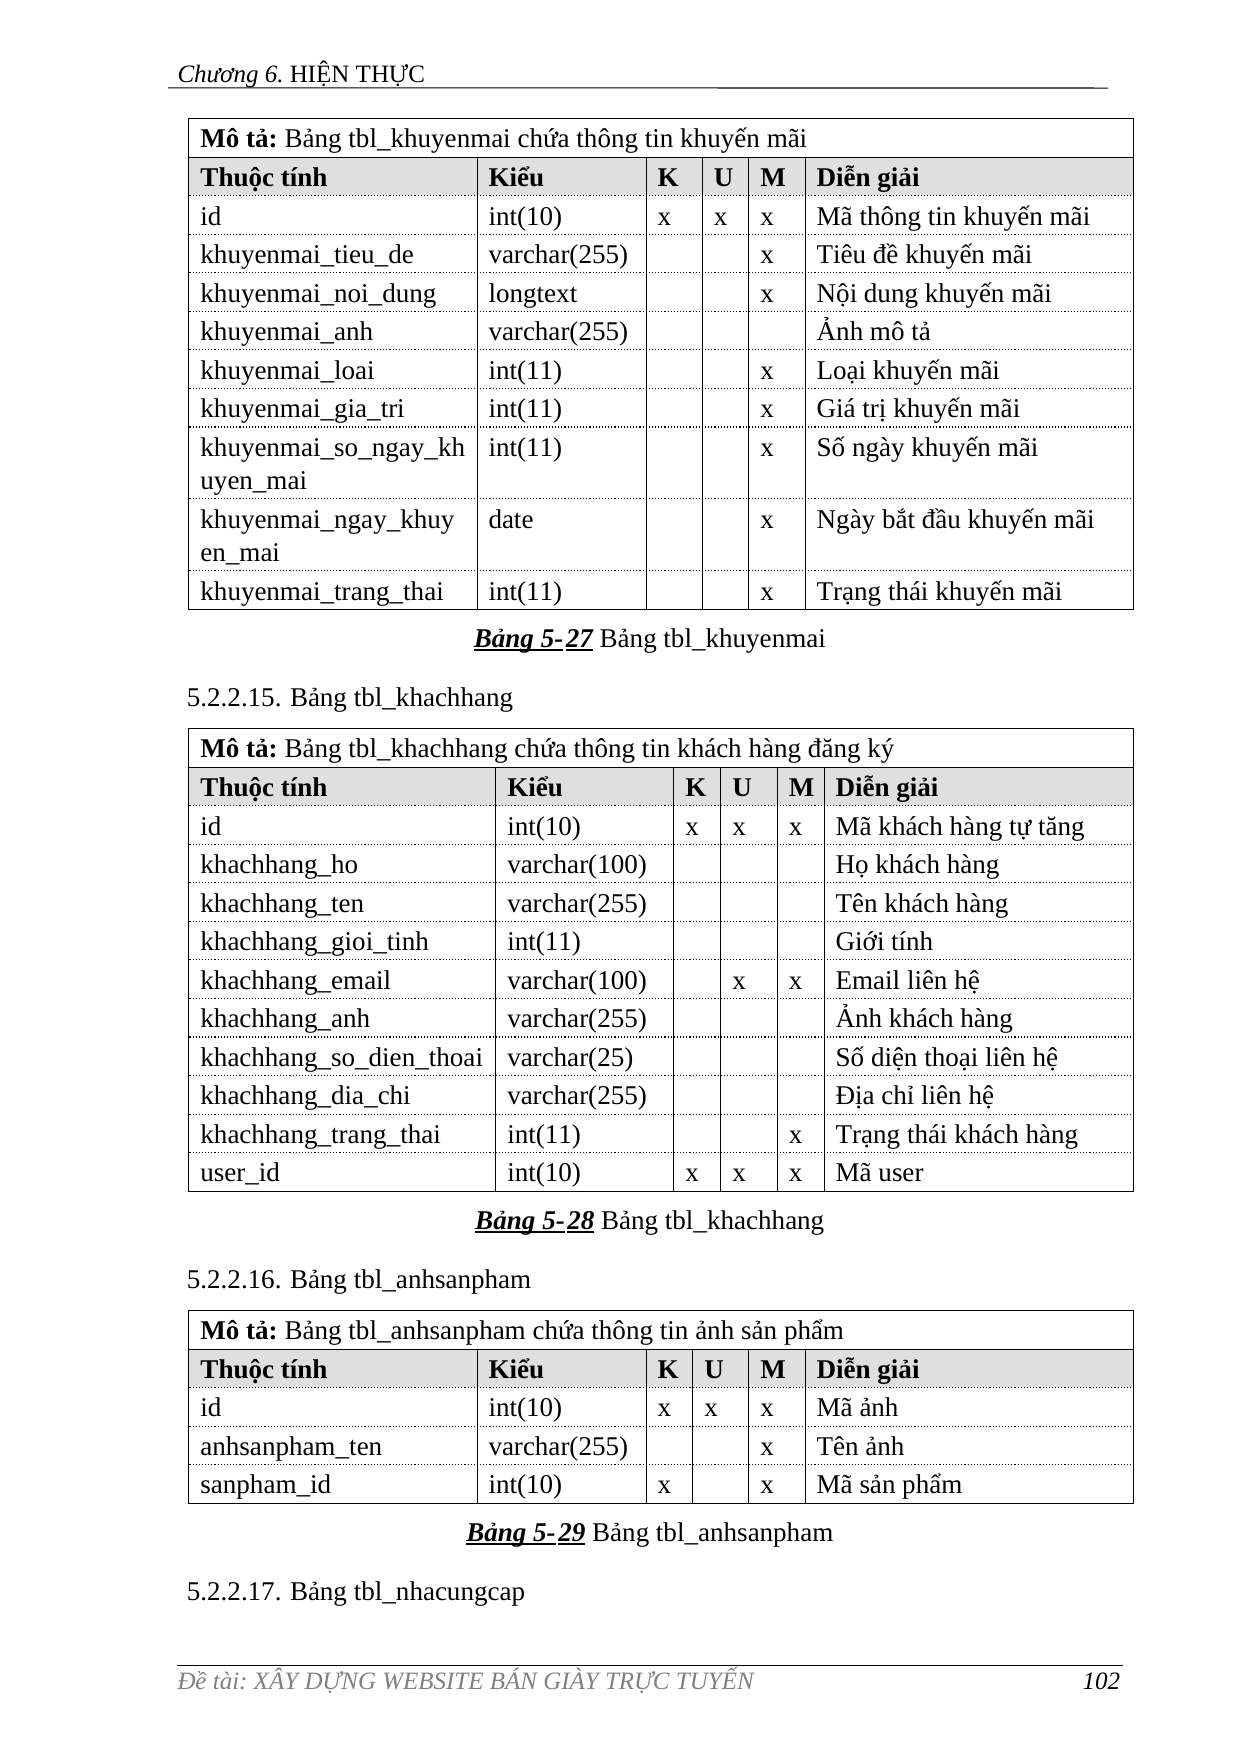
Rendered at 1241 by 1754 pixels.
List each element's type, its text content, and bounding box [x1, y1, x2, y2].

table_cell int(10) [478, 1464, 646, 1503]
table_cell khachhang_gioi_tinh [189, 921, 495, 959]
table_cell [703, 498, 748, 570]
table_cell [674, 1075, 720, 1113]
table_cell [674, 844, 720, 882]
table_cell x [721, 805, 777, 844]
table_cell x [647, 195, 702, 234]
table_header Mô tả: Bảng tbl_khuyenmai chứa thông tin khuyến mãi [189, 119, 1133, 157]
table_cell Tên khách hàng [825, 882, 1133, 921]
table_cell int(10) [478, 1387, 646, 1426]
table_cell [778, 1075, 824, 1113]
table_cell [778, 921, 824, 959]
table_cell int(11) [478, 388, 646, 426]
table_cell [674, 882, 720, 921]
table_cell varchar(25) [496, 1036, 673, 1075]
table_cell Ảnh khách hàng [825, 998, 1133, 1036]
table_cell Nội dung khuyến mãi [806, 272, 1133, 311]
table_cell Mã khách hàng tự tăng [825, 805, 1133, 844]
table_cell [778, 1036, 824, 1075]
table_cell x [721, 959, 777, 998]
table_cell int(11) [478, 426, 646, 498]
table_cell [674, 1114, 720, 1152]
table_header Mô tả: Bảng tbl_khachhang chứa thông tin khách hàng đăng ký [189, 729, 1133, 767]
table_cell x [647, 1464, 692, 1503]
table_cell Mã thông tin khuyến mãi [806, 195, 1133, 234]
table_cell x [749, 388, 805, 426]
table_cell x [749, 349, 805, 388]
table_cell [703, 311, 748, 349]
table_cell Diễn giải [825, 768, 1133, 805]
table_cell [647, 349, 702, 388]
table_cell khachhang_ho [189, 844, 495, 882]
table_cell Họ khách hàng [825, 844, 1133, 882]
table_cell [721, 1075, 777, 1113]
table_cell id [189, 805, 495, 844]
table_cell Mã ảnh [806, 1387, 1133, 1426]
table_cell int(11) [478, 570, 646, 609]
list Bảng tbl_anhsanpham [187, 1263, 1122, 1294]
table_cell [778, 882, 824, 921]
table_cell varchar(255) [496, 1075, 673, 1113]
table_cell Thuộc tính [189, 158, 477, 195]
table_cell [703, 272, 748, 311]
table_cell varchar(255) [496, 998, 673, 1036]
table_cell x [647, 1387, 692, 1426]
table_cell x [749, 426, 805, 498]
table_cell khachhang_email [189, 959, 495, 998]
table_cell khuyenmai_anh [189, 311, 477, 349]
table_cell x [749, 1464, 805, 1503]
table_cell [721, 921, 777, 959]
table_cell khuyenmai_gia_tri [189, 388, 477, 426]
table_cell khuyenmai_tieu_de [189, 234, 477, 272]
table_cell Ngày bắt đầu khuyến mãi [806, 498, 1133, 570]
table_cell [749, 311, 805, 349]
table_cell Giới tính [825, 921, 1133, 959]
table_cell Loại khuyến mãi [806, 349, 1133, 388]
table_cell x [674, 805, 720, 844]
table_cell K [647, 158, 702, 195]
table_cell [721, 882, 777, 921]
table_cell Email liên hệ [825, 959, 1133, 998]
table_cell user_id [189, 1152, 495, 1191]
table_cell varchar(255) [478, 311, 646, 349]
table_cell Kiểu [478, 158, 646, 195]
table_cell khuyenmai_so_ngay_khuyen_mai [189, 426, 477, 498]
table_cell varchar(255) [478, 1426, 646, 1464]
table_cell khachhang_dia_chi [189, 1075, 495, 1113]
table_cell [703, 570, 748, 609]
table_cell [693, 1426, 748, 1464]
table_cell khuyenmai_trang_thai [189, 570, 477, 609]
table_cell int(11) [478, 349, 646, 388]
table_cell id [189, 1387, 477, 1426]
table_cell x [749, 498, 805, 570]
table_cell khachhang_anh [189, 998, 495, 1036]
list Bảng tbl_nhacungcap [187, 1575, 1122, 1607]
table_cell [647, 1426, 692, 1464]
table_cell [674, 959, 720, 998]
table_cell Trạng thái khuyến mãi [806, 570, 1133, 609]
table_cell x [778, 959, 824, 998]
table_cell Số ngày khuyến mãi [806, 426, 1133, 498]
table_cell khuyenmai_loai [189, 349, 477, 388]
table_cell Giá trị khuyến mãi [806, 388, 1133, 426]
table_cell date [478, 498, 646, 570]
table_cell x [749, 1426, 805, 1464]
table_cell x [749, 195, 805, 234]
table_header Mô tả: Bảng tbl_anhsanpham chứa thông tin ảnh sản phẩm [189, 1311, 1133, 1348]
table_cell [647, 272, 702, 311]
table_cell Trạng thái khách hàng [825, 1114, 1133, 1152]
table_cell [647, 234, 702, 272]
table_cell sanpham_id [189, 1464, 477, 1503]
table_cell [647, 426, 702, 498]
table_cell longtext [478, 272, 646, 311]
table_cell [721, 1036, 777, 1075]
table_cell [703, 234, 748, 272]
table_cell [778, 998, 824, 1036]
table_cell Mã user [825, 1152, 1133, 1191]
table_cell x [749, 1387, 805, 1426]
table_cell khachhang_trang_thai [189, 1114, 495, 1152]
table_cell U [703, 158, 748, 195]
table_cell K [647, 1350, 692, 1387]
table_cell M [778, 768, 824, 805]
table_cell [721, 1114, 777, 1152]
table_cell Kiểu [478, 1350, 646, 1387]
table_cell int(10) [496, 1152, 673, 1191]
table_cell x [703, 195, 748, 234]
table_cell x [721, 1152, 777, 1191]
table_cell Ảnh mô tả [806, 311, 1133, 349]
table_cell int(11) [496, 1114, 673, 1152]
table_cell Tên ảnh [806, 1426, 1133, 1464]
table_cell Thuộc tính [189, 768, 495, 805]
table_cell [778, 844, 824, 882]
table_cell [703, 349, 748, 388]
table_cell x [778, 1114, 824, 1152]
table_cell int(10) [496, 805, 673, 844]
table_cell x [693, 1387, 748, 1426]
table_cell [703, 426, 748, 498]
table_cell anhsanpham_ten [189, 1426, 477, 1464]
table_cell x [749, 234, 805, 272]
table_cell [693, 1464, 748, 1503]
table_cell x [749, 272, 805, 311]
table_cell khuyenmai_ngay_khuyen_mai [189, 498, 477, 570]
table_cell id [189, 195, 477, 234]
table_cell khachhang_so_dien_thoai [189, 1036, 495, 1075]
table_cell K [674, 768, 720, 805]
list Bảng tbl_khachhang [187, 681, 1122, 713]
table_cell M [749, 1350, 805, 1387]
table_cell [647, 570, 702, 609]
table_cell U [693, 1350, 748, 1387]
table_cell M [749, 158, 805, 195]
table_cell x [778, 805, 824, 844]
table_cell varchar(100) [496, 844, 673, 882]
table_cell Diễn giải [806, 158, 1133, 195]
table_cell U [721, 768, 777, 805]
table_cell [703, 388, 748, 426]
table_cell Địa chỉ liên hệ [825, 1075, 1133, 1113]
table_cell varchar(100) [496, 959, 673, 998]
table_cell [674, 998, 720, 1036]
table_cell int(11) [496, 921, 673, 959]
table_cell khuyenmai_noi_dung [189, 272, 477, 311]
table_cell [647, 311, 702, 349]
table_cell Tiêu đề khuyến mãi [806, 234, 1133, 272]
table_cell x [778, 1152, 824, 1191]
table_cell int(10) [478, 195, 646, 234]
table_cell [647, 388, 702, 426]
table_cell [674, 921, 720, 959]
table_cell Thuộc tính [189, 1350, 477, 1387]
table_cell Số diện thoại liên hệ [825, 1036, 1133, 1075]
table_cell x [674, 1152, 720, 1191]
table_cell [721, 998, 777, 1036]
table_cell Kiểu [496, 768, 673, 805]
table_cell Mã sản phẩm [806, 1464, 1133, 1503]
table_cell [721, 844, 777, 882]
table_cell varchar(255) [496, 882, 673, 921]
table_cell [647, 498, 702, 570]
table_cell varchar(255) [478, 234, 646, 272]
table_cell [674, 1036, 720, 1075]
table_cell x [749, 570, 805, 609]
table_cell Diễn giải [806, 1350, 1133, 1387]
table_cell khachhang_ten [189, 882, 495, 921]
